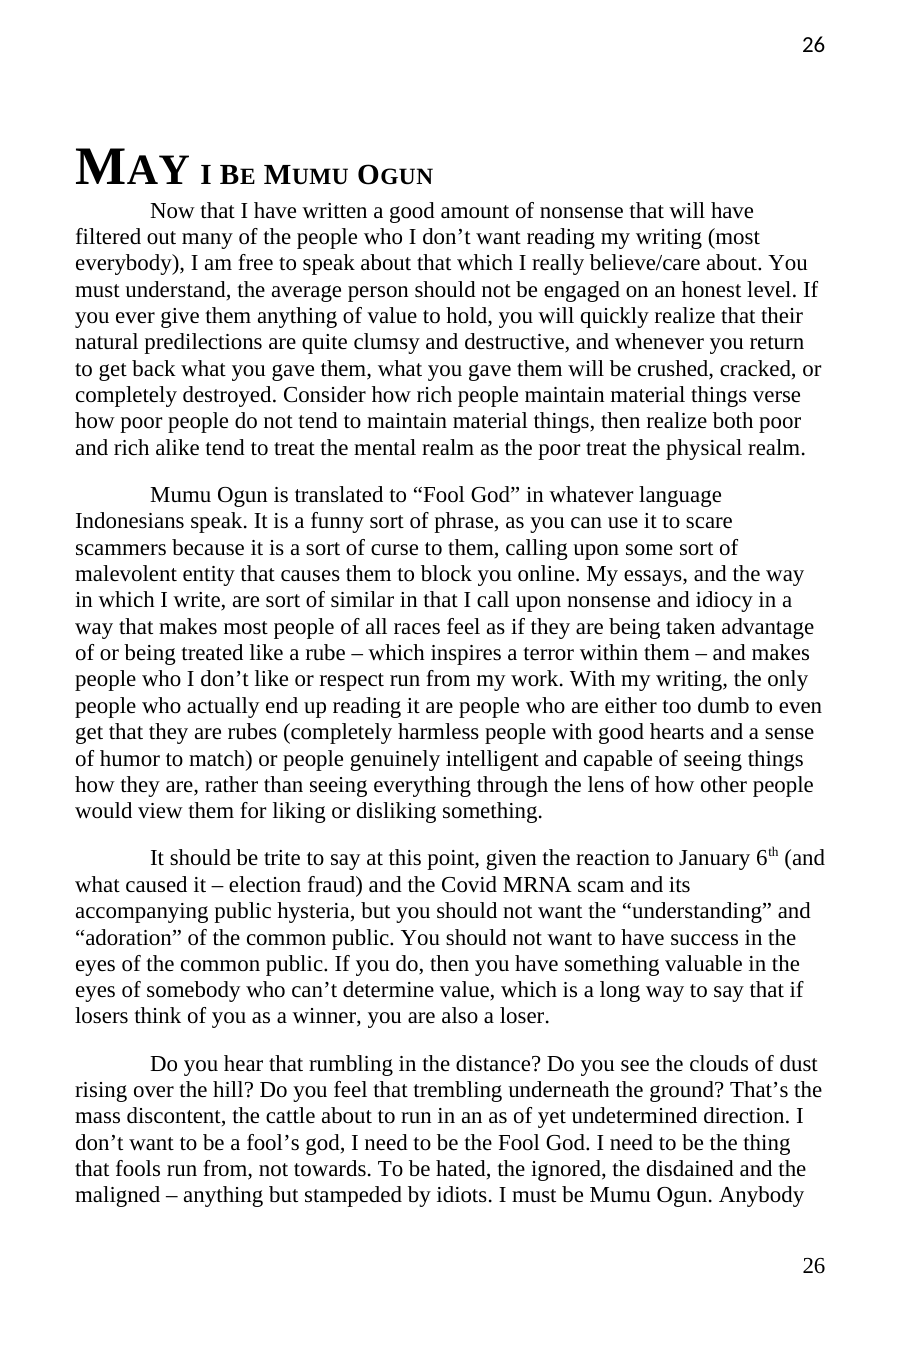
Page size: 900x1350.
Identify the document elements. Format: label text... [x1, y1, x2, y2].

text Now that I have written a good amount of nonsense that will have filtered out many of the people who I don’t want reading my writing (most everybody), I am free to speak about that which I really believe/care about. You must understand, the average person should not be engaged on an honest level. If you ever give them anything of value to hold, you will quickly realize that their natural predilections are quite clumsy and destructive, and whenever you return to get back what you gave them, what you gave them will be crushed, cracked, or completely destroyed. Consider how rich people maintain material things verse how poor people do not tend to maintain material things, then realize both poor and rich alike tend to treat the mental realm as the poor treat the physical realm. [75, 197, 825, 460]
text Mumu Ogun is translated to “Fool God” in whatever language Indonesians speak. It is a funny sort of phrase, as you can use it to scare scammers because it is a sort of curse to them, calling upon some sort of malevolent entity that causes them to block you online. My essays, and the way in which I write, are sort of similar in that I call upon nonsense and idiocy in a way that makes most people of all races feel as if they are being taken advantage of or being treated like a rube – which inspires a terror within them – and makes people who I don’t like or respect run from my work. With my writing, the only people who actually end up reading it are people who are either too dumb to even get that they are rubes (completely harmless people with good hearts and a sense of humor to match) or people genuinely intelligent and capable of seeing things how they are, rather than seeing everything through the lens of how other people would view them for liking or disliking something. [75, 481, 825, 824]
text It should be trite to say at this point, given the reaction to January 6th (and what caused it – election fraud) and the Covid MRNA scam and its accompanying public hysteria, but you should not want the “understanding” and “adoration” of the common public. You should not want to have success in the eyes of the common public. If you do, then you have something valuable in the eyes of somebody who can’t determine value, which is a long way to say that if losers think of you as a winner, you are also a loser. [75, 844, 825, 1029]
subtitle May I Be Mumu Ogun [75, 134, 825, 197]
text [75, 1050, 825, 1208]
